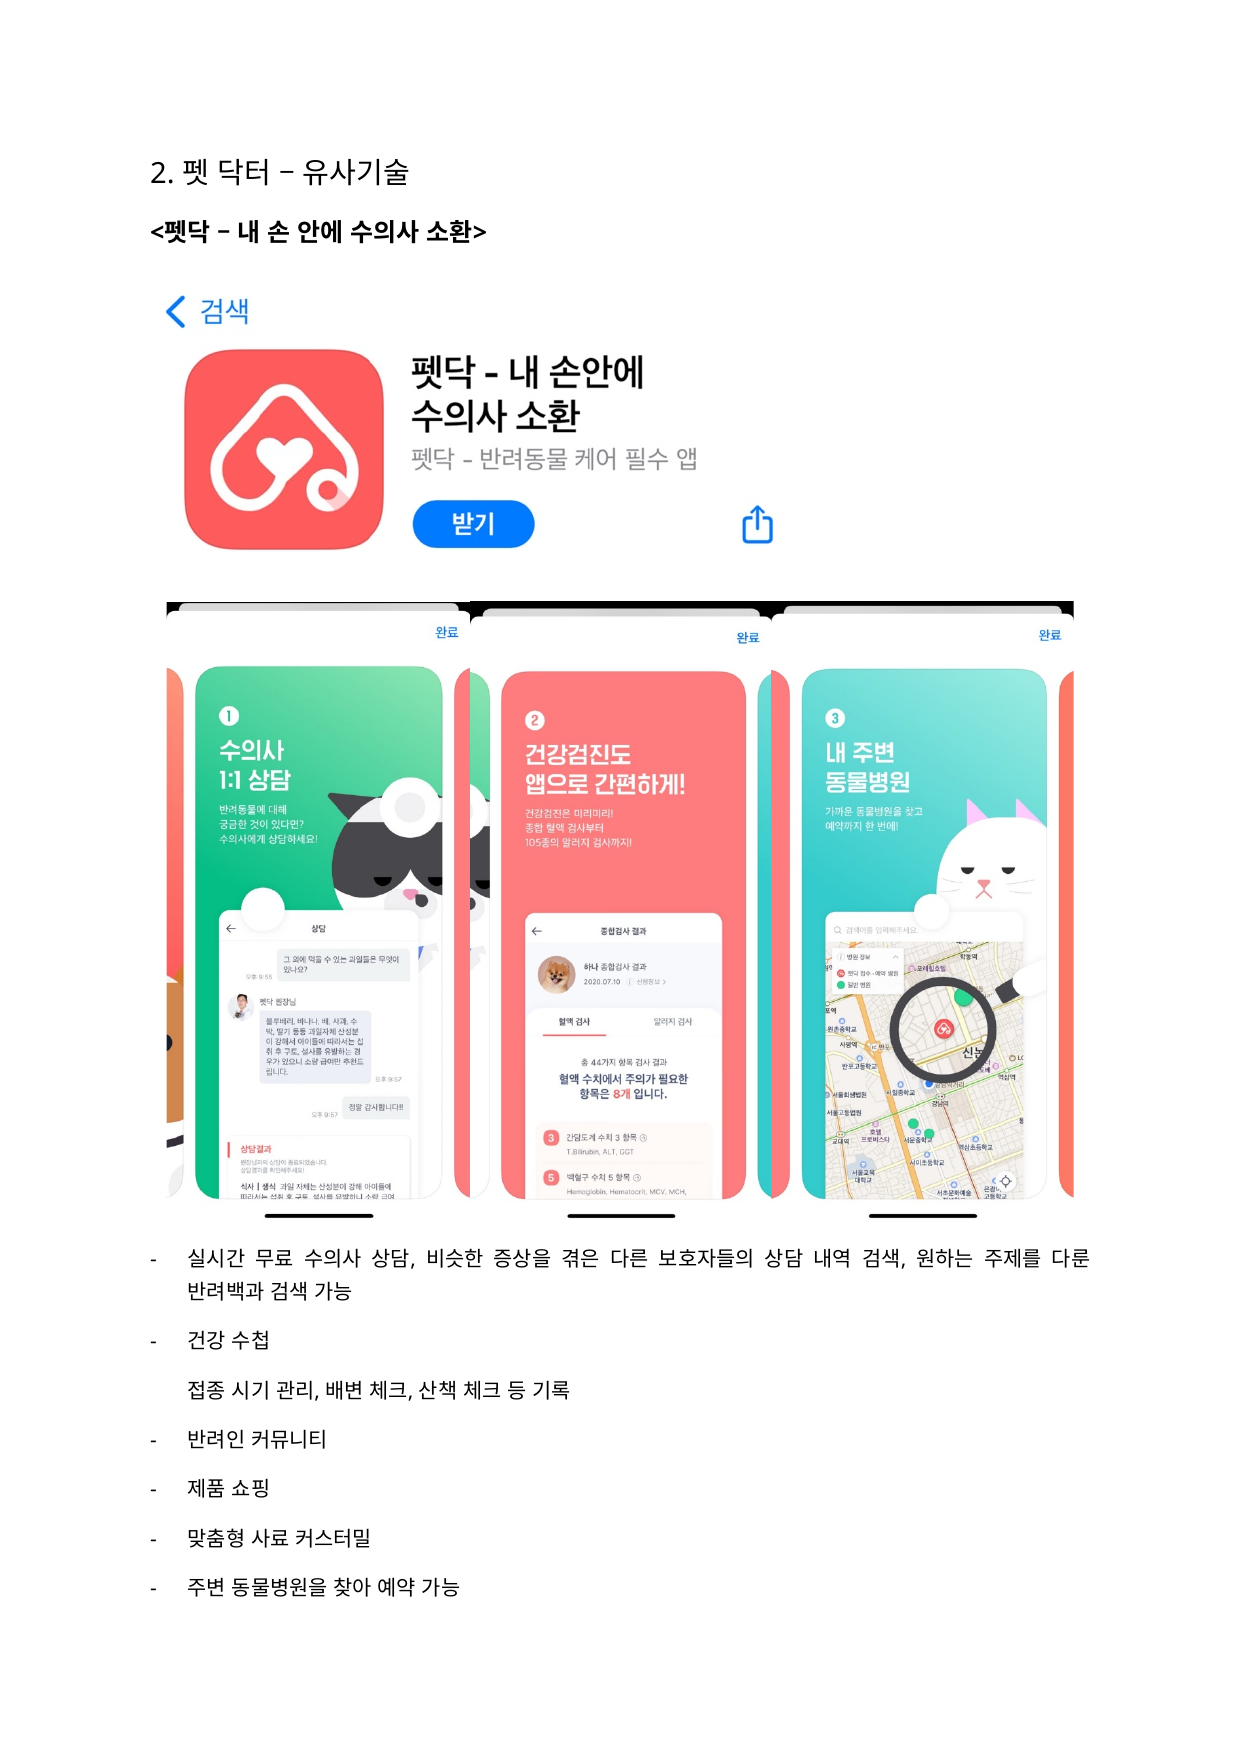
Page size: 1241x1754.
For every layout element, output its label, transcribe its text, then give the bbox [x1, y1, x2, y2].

list 건강 수첩 [150, 1324, 1090, 1355]
text 접종 시기 관리, 배변 체크, 산책 체크 등 기록 [150, 1374, 1090, 1404]
list 제품 쇼핑 [150, 1473, 1090, 1503]
list 주변 동물병원을 찾아 예약 가능 [150, 1571, 1090, 1602]
text <펫닥 – 내 손 안에 수의사 소환> [150, 212, 1090, 249]
text 2. 펫 닥터 – 유사기술 [150, 150, 1090, 192]
picture [150, 268, 810, 583]
list 반려인 커뮤니티 [150, 1423, 1090, 1453]
list 실시간 무료 수의사 상담, 비슷한 증상을 겪은 다른 보호자들의 상담 내역 검색, 원하는 주제를 다룬 반려백과 검색 가능 [150, 1242, 1090, 1305]
list 맞춤형 사료 커스터밀 [150, 1522, 1090, 1552]
picture [166, 601, 1074, 1224]
